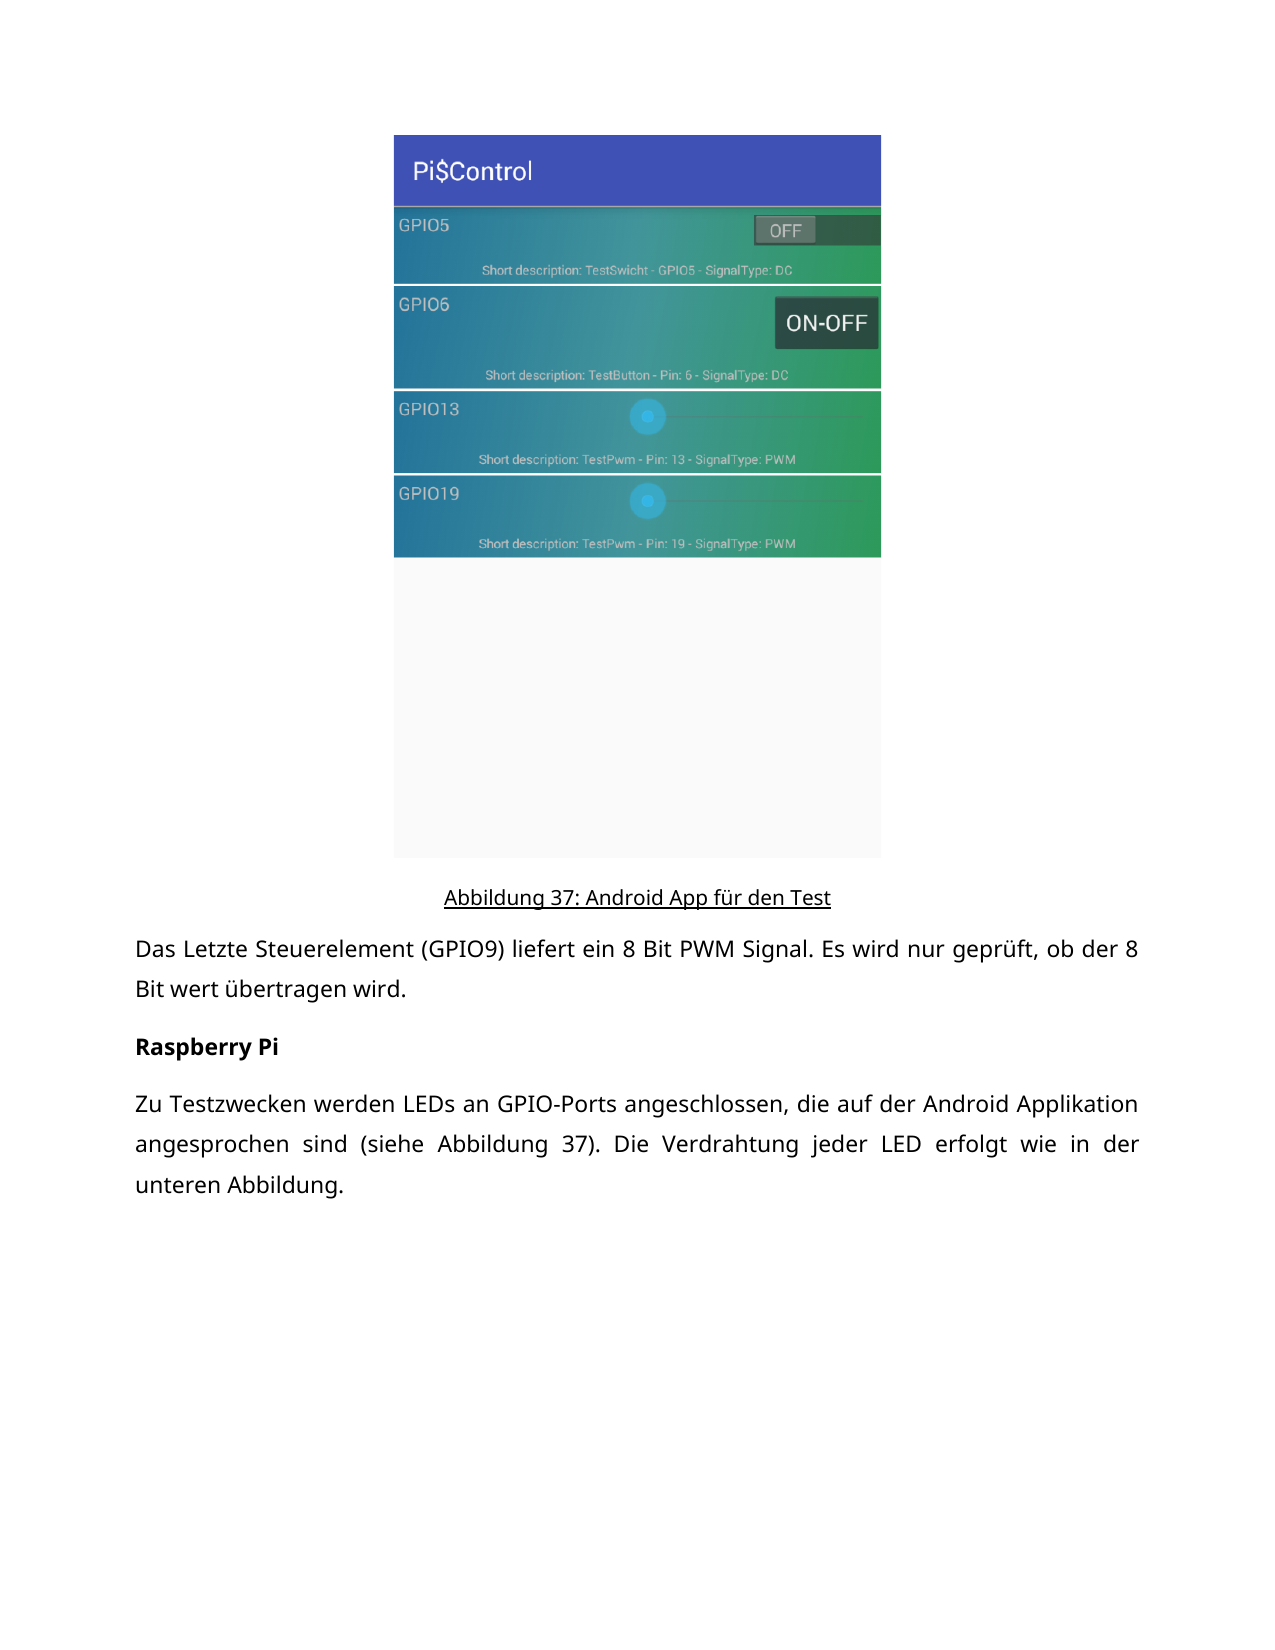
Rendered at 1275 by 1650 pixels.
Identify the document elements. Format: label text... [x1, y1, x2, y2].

picture [393, 135, 882, 858]
text Abbildung 37: Android App für den Test [135, 883, 1140, 912]
text Raspberry Pi [135, 1030, 1140, 1062]
text Zu Testzwecken werden LEDs an GPIO-Ports angeschlossen, die auf der Android Applikation angesprochen sind (siehe Abbildung 37). Die Verdrahtung jeder LED erfolgt wie in der unteren Abbildung. [135, 1088, 1140, 1200]
text Das Letzte Steuerelement (GPIO9) liefert ein 8 Bit PWM Signal. Es wird nur geprüft, ob der 8 Bit wert übertragen wird. [135, 932, 1140, 1004]
